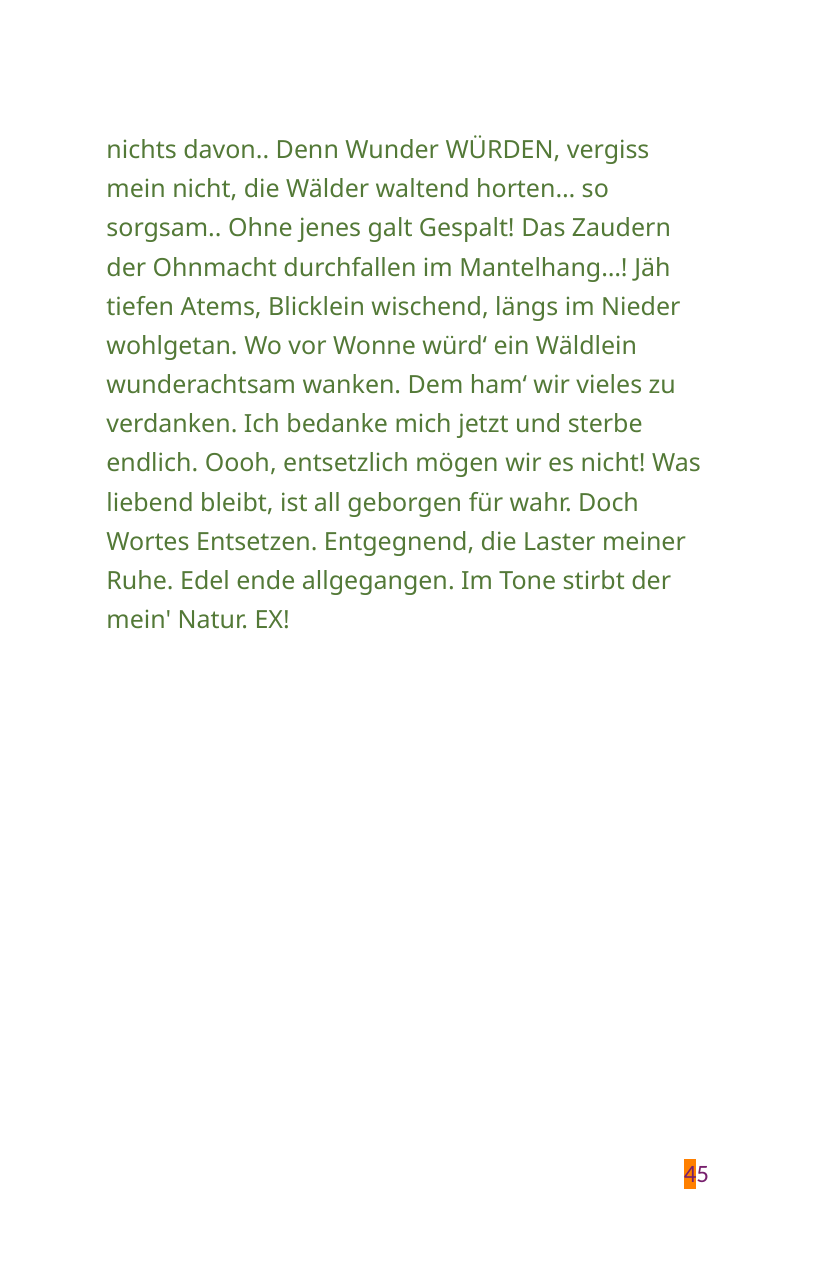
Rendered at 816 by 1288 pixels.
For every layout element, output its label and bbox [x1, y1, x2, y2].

text [106, 132, 709, 636]
